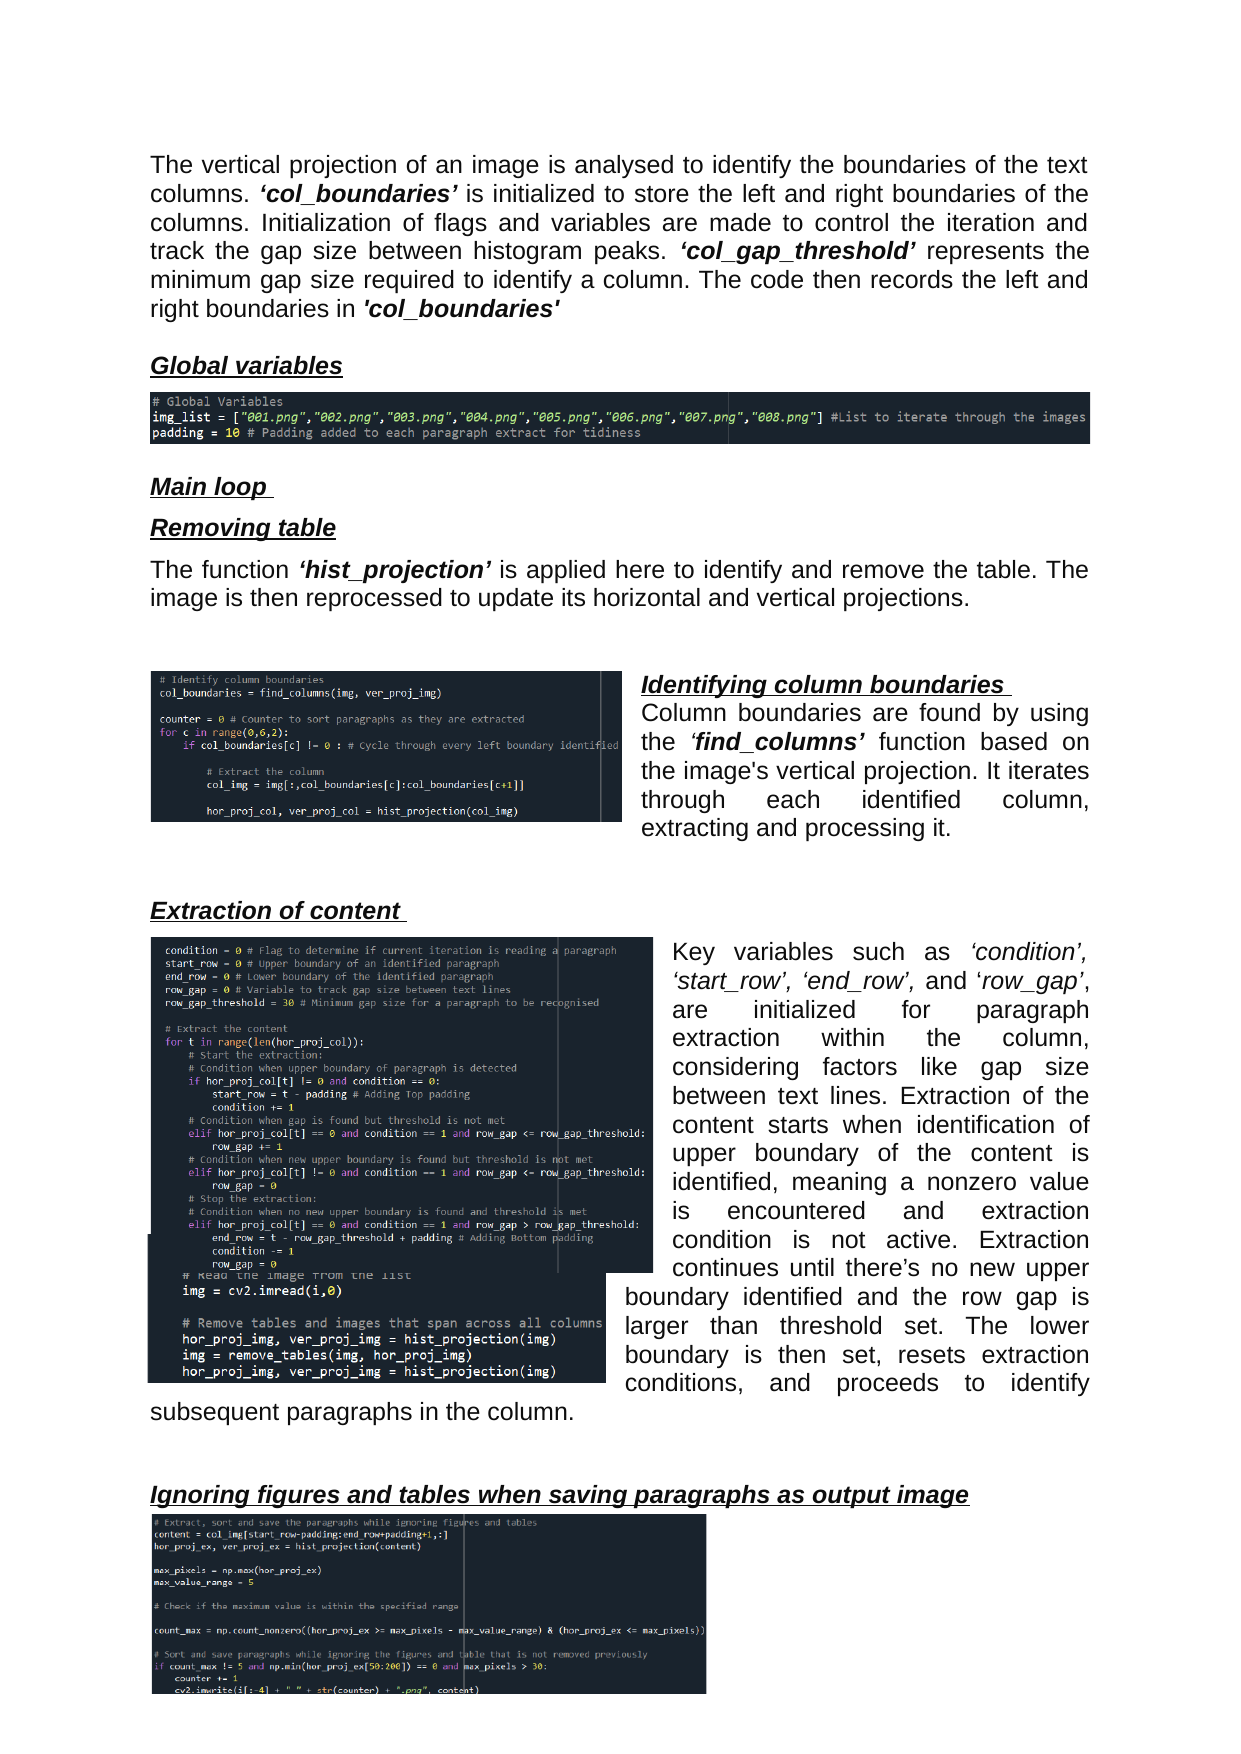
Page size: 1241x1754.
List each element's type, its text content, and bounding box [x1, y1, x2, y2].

picture [150, 1514, 707, 1693]
text Extraction of content [150, 896, 1090, 925]
text Removing table [150, 513, 1090, 542]
picture [150, 671, 622, 821]
text The function ‘hist_projection’ is applied here to identify and remove the table. The image is then reprocessed to update its horizontal and vertical projections. [150, 555, 1090, 612]
picture [147, 937, 653, 1383]
text Identifying column boundaries [150, 670, 1090, 698]
text Main loop [150, 472, 1090, 501]
picture [150, 392, 1091, 444]
text Global variables [150, 351, 1090, 380]
text Ignoring figures and tables when saving paragraphs as output image [150, 1480, 1090, 1508]
text The vertical projection of an image is analysed to identify the boundaries of the text columns. ‘col_boundaries’ is initialized to store the left and right boundaries of the columns. Initialization of flags and variables are made to control the iteration and track the gap size between histogram peaks. ‘col_gap_threshold’ represents the minimum gap size required to identify a column. The code then records the left and right boundaries in 'col_boundaries' [150, 150, 1090, 322]
